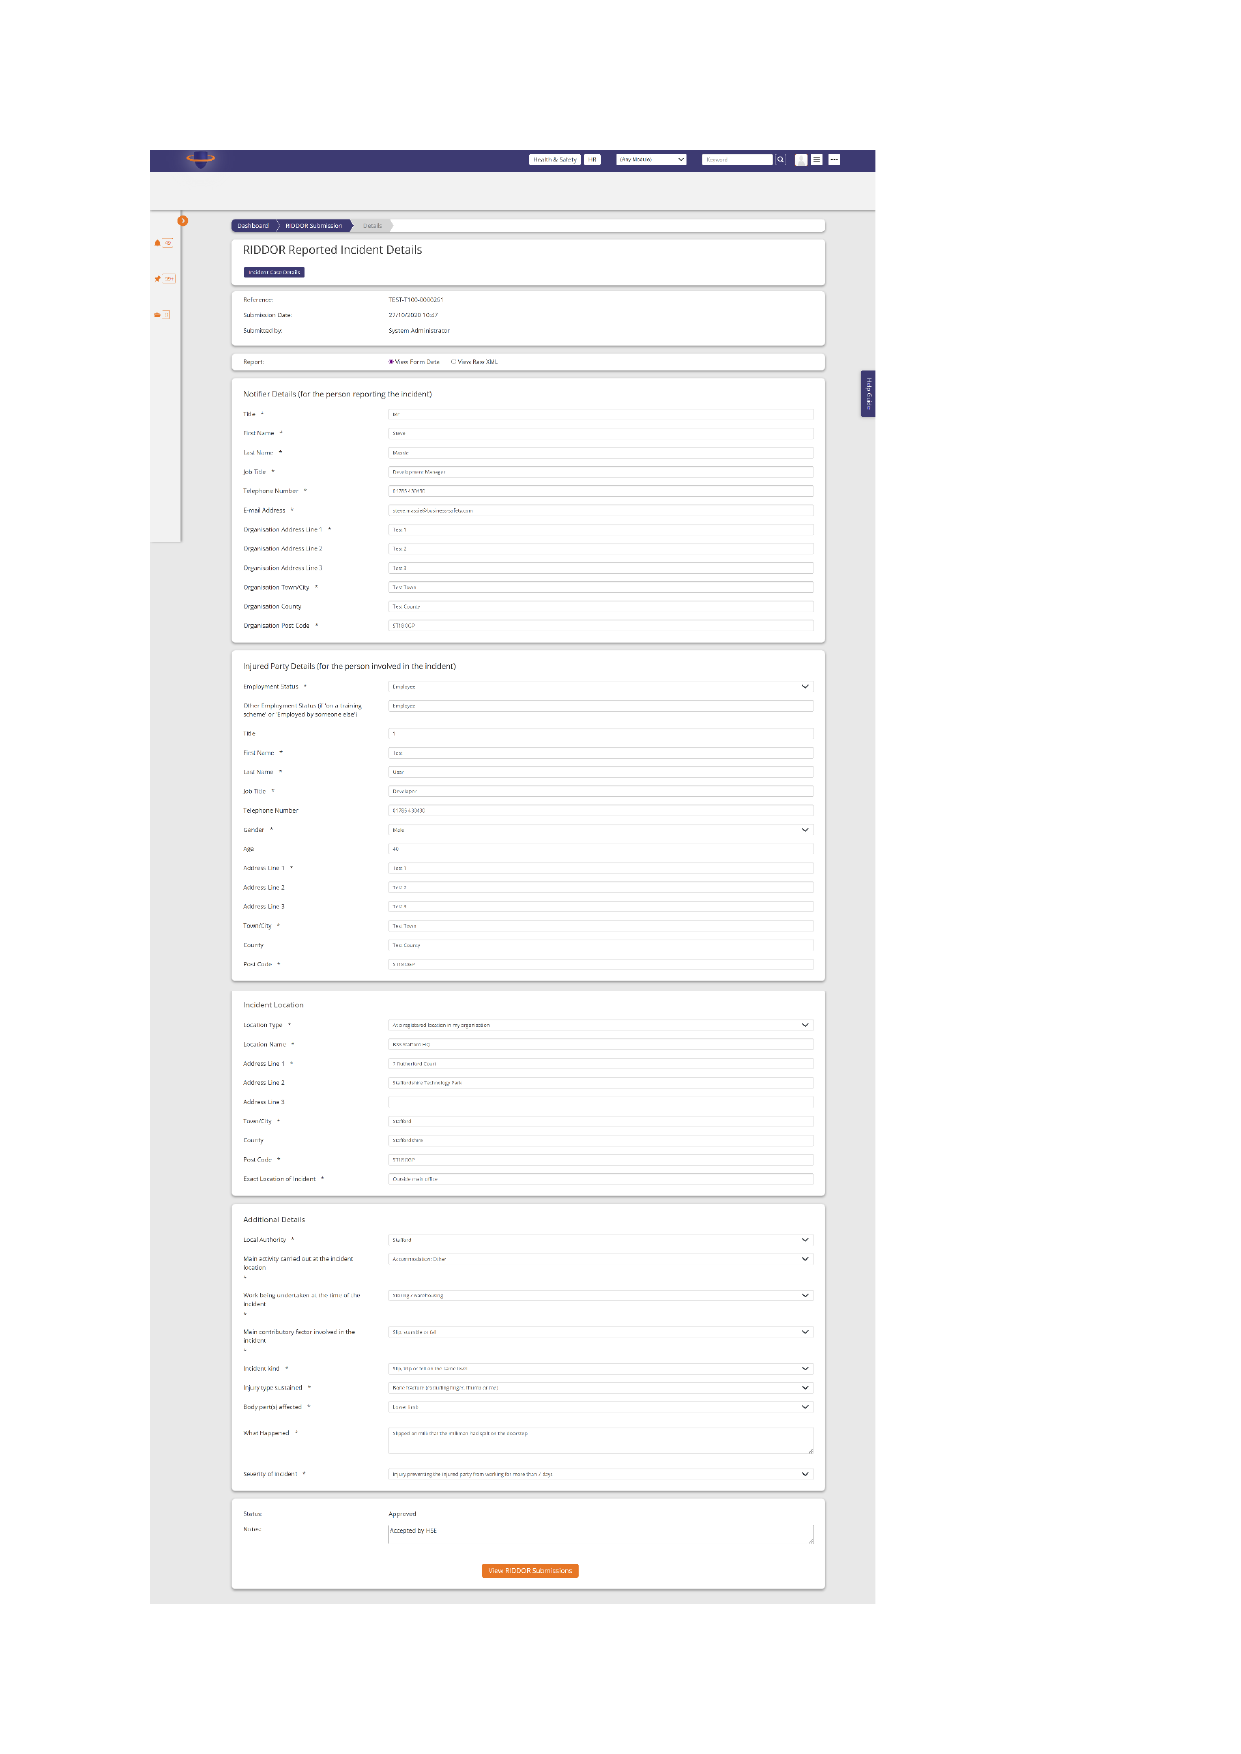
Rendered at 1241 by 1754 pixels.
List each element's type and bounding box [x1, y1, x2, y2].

picture [150, 150, 876, 1604]
